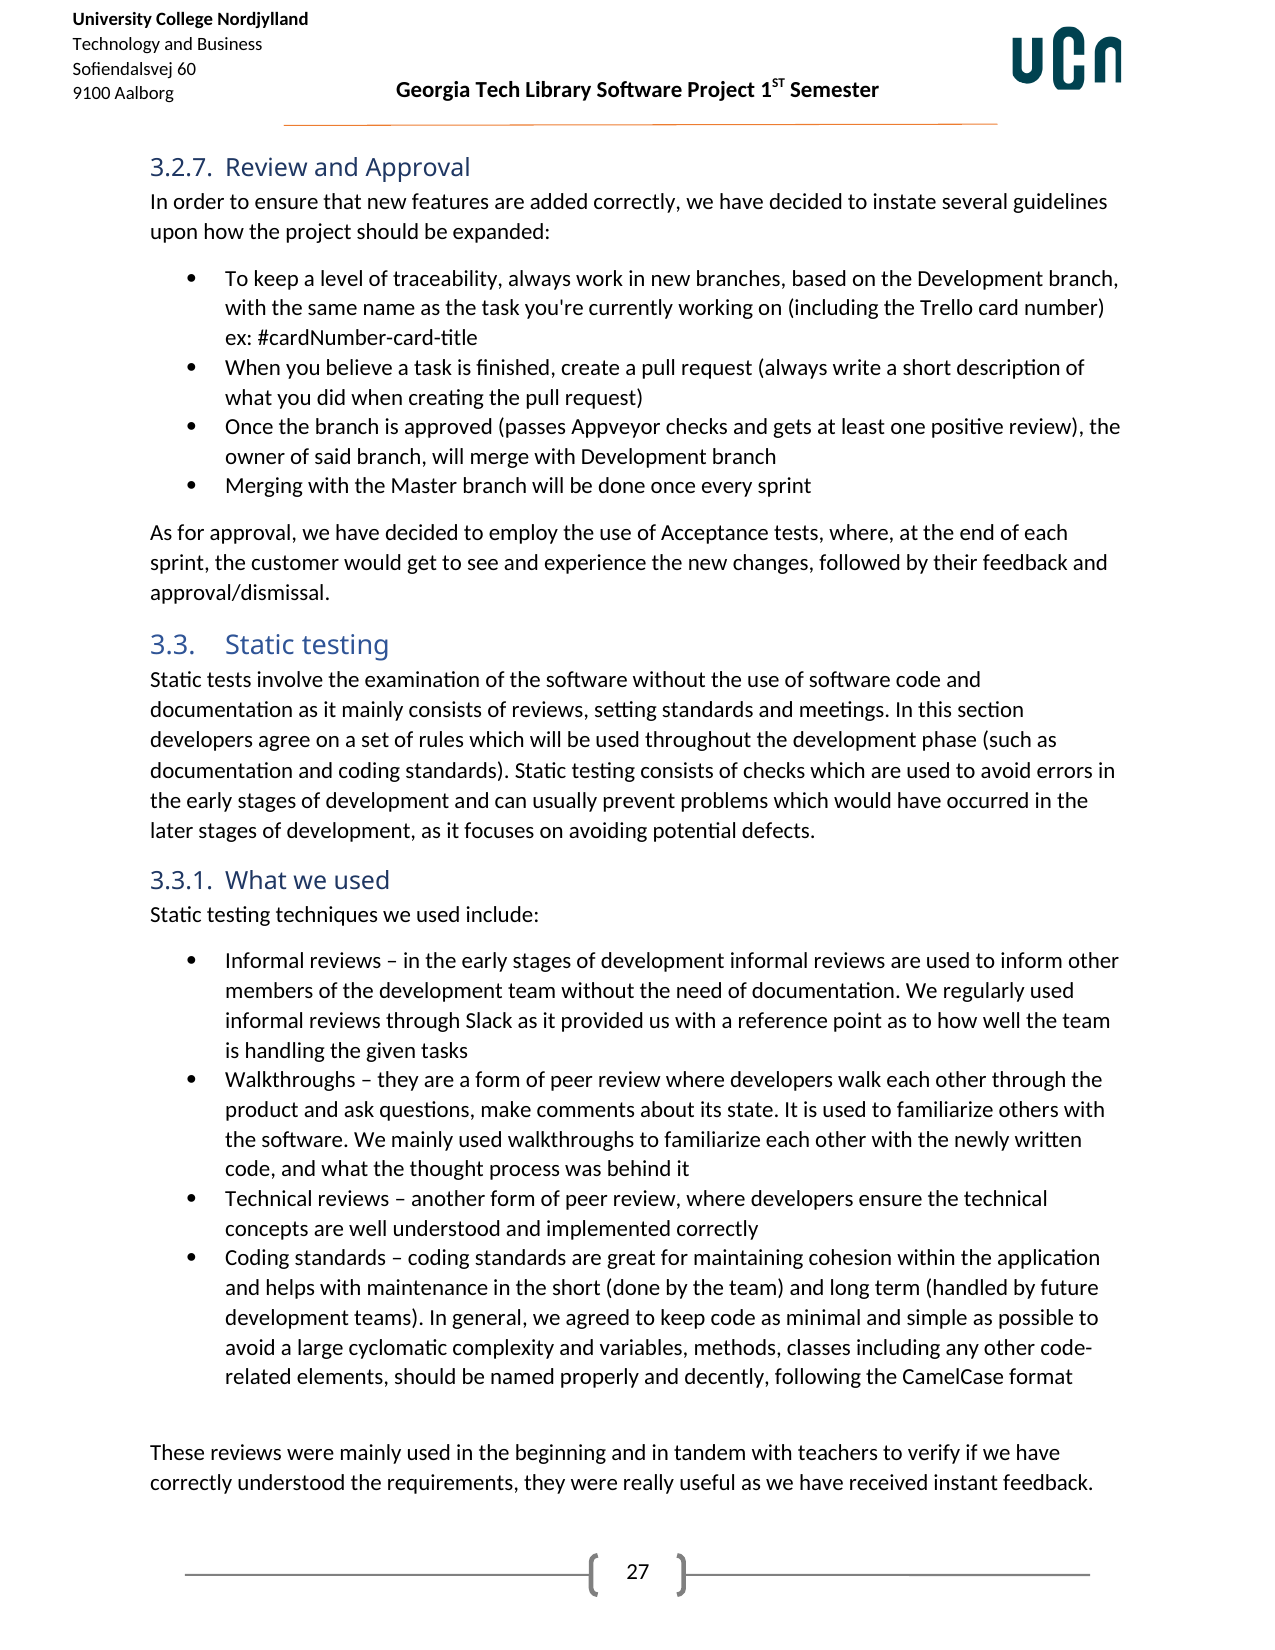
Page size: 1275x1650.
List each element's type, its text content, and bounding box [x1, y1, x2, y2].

text Static testing techniques we used include: [150, 900, 1125, 928]
list When you believe a task is finished, create a pull request (always write a short description of what you did when creating the pull request) [187, 353, 1125, 411]
subtitle What we used [150, 863, 1125, 897]
list Walkthroughs – they are a form of peer review where developers walk each other through the product and ask questions, make comments about its state. It is used to familiarize others with the software. We mainly used walkthroughs to familiarize each other with the newly written code, and what the thought process was behind it [187, 1065, 1125, 1182]
subtitle Review and Approval [150, 150, 1125, 184]
text Static tests involve the examination of the software without the use of software code and documentation as it mainly consists of reviews, setting standards and meetings. In this section developers agree on a set of rules which will be used throughout the development phase (such as documentation and coding standards). Static testing consists of checks which are used to avoid errors in the early stages of development and can usually prevent problems which would have occurred in the later stages of development, as it focuses on avoiding potential defects. [150, 665, 1125, 844]
list To keep a level of traceability, always work in new branches, based on the Development branch, with the same name as the task you're currently working on (including the Trello card number) ex: #cardNumber-card-title [187, 264, 1125, 351]
list Once the branch is approved (passes Appveyor checks and gets at least one positive review), the owner of said branch, will merge with Development branch [187, 412, 1125, 470]
text These reviews were mainly used in the beginning and in tandem with teachers to verify if we have correctly understood the requirements, they were really useful as we have received instant feedback. [150, 1438, 1125, 1497]
picture [1011, 26, 1121, 89]
list Coding standards – coding standards are great for maintaining cohesion within the application and helps with maintenance in the short (done by the team) and long term (handled by future development teams). In general, we agreed to keep code as minimal and simple as possible to avoid a large cyclomatic complexity and variables, methods, classes including any other code-related elements, should be named properly and decently, following the CamelCase format [187, 1243, 1125, 1390]
text As for approval, we have decided to employ the use of Acceptance tests, where, at the end of each sprint, the customer would get to see and experience the new changes, followed by their feedback and approval/dismissal. [150, 518, 1125, 606]
list Informal reviews – in the early stages of development informal reviews are used to inform other members of the development team without the need of documentation. We regularly used informal reviews through Slack as it provided us with a reference point as to how well the team is handling the given tasks [187, 947, 1125, 1064]
subtitle Static testing [150, 625, 1125, 662]
list Technical reviews – another form of peer review, where developers ensure the technical concepts are well understood and implemented correctly [187, 1184, 1125, 1242]
text In order to ensure that new features are added correctly, we have decided to instate several guidelines upon how the project should be expanded: [150, 187, 1125, 245]
list Merging with the Master branch will be done once every sprint [187, 472, 1125, 500]
